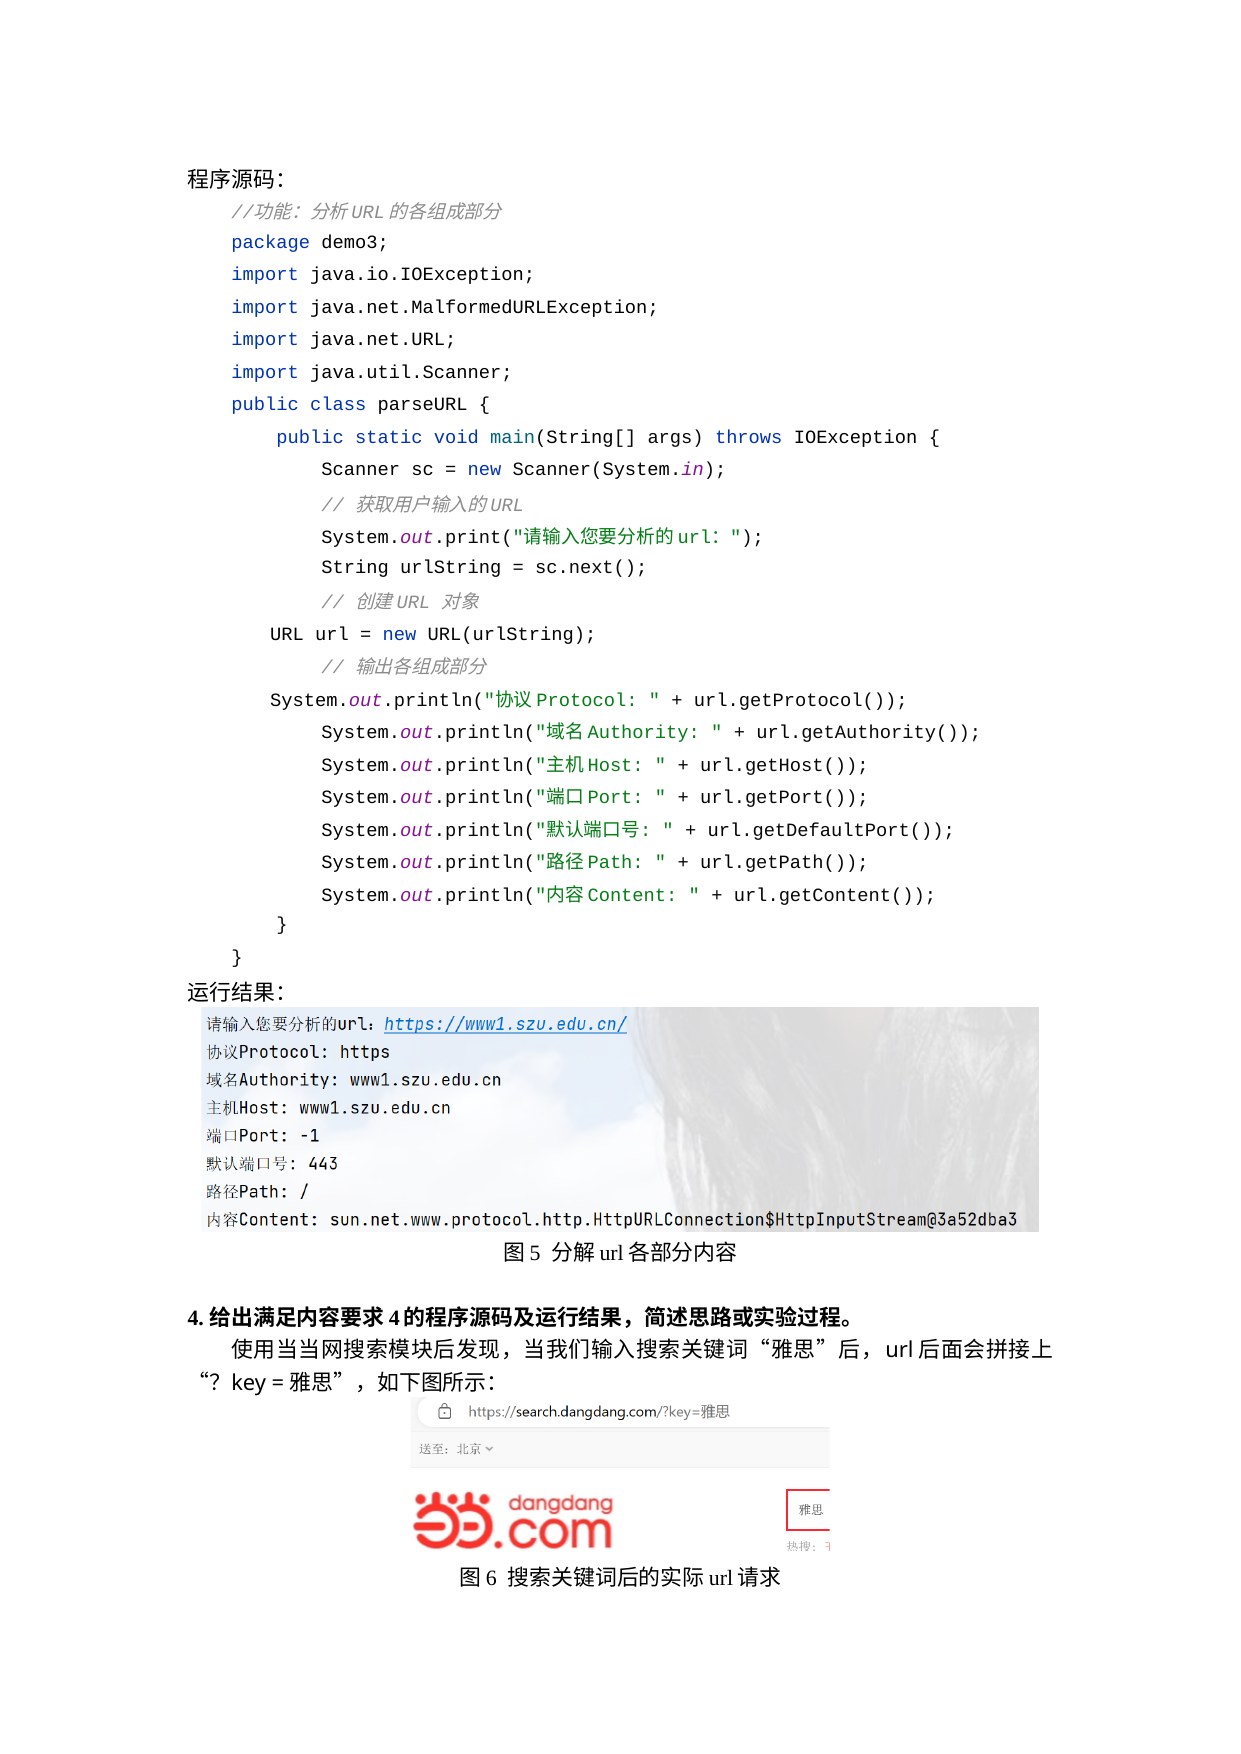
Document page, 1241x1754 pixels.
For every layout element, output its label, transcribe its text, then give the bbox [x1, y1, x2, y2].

picture [410, 1397, 830, 1551]
text 4. 给出满足内容要求4的程序源码及运行结果，简述思路或实验过程。 [187, 1299, 1053, 1332]
text 程序源码： [187, 162, 1053, 194]
text //功能：分析URL的各组成部分 package demo3; import java.io.IOException; import java.net.MalformedURLException; import java.net.URL; import java.util.Scanner; public class parseURL { public static void main(String[] args) throws IOException { Scanner sc = new Scanner(System.in); // 获取用户输入的 URL System.out.print("请输入您要分析的url："); String urlString = sc.next(); // 创建 URL 对象 URL url = new URL(urlString); // 输出各组成部分 System.out.println("协议Protocol: " + url.getProtocol()); System.out.println("域名Authority: " + url.getAuthority()); System.out.println("主机Host: " + url.getHost()); System.out.println("端口Port: " + url.getPort()); System.out.println("默认端口号: " + url.getDefaultPort()); System.out.println("路径Path: " + url.getPath()); System.out.println("内容Content: " + url.getContent()); } } [231, 194, 1053, 974]
text 运行结果： [187, 974, 1053, 1007]
text 使用当当网搜索模块后发现，当我们输入搜索关键词“雅思”后，url后面会拼接上“？key = 雅思”，如下图所示： [187, 1332, 1053, 1397]
picture [201, 1007, 1039, 1232]
text 图6 搜索关键词后的实际url请求 [187, 1559, 1053, 1592]
text 图5 分解url各部分内容 [187, 1234, 1053, 1267]
